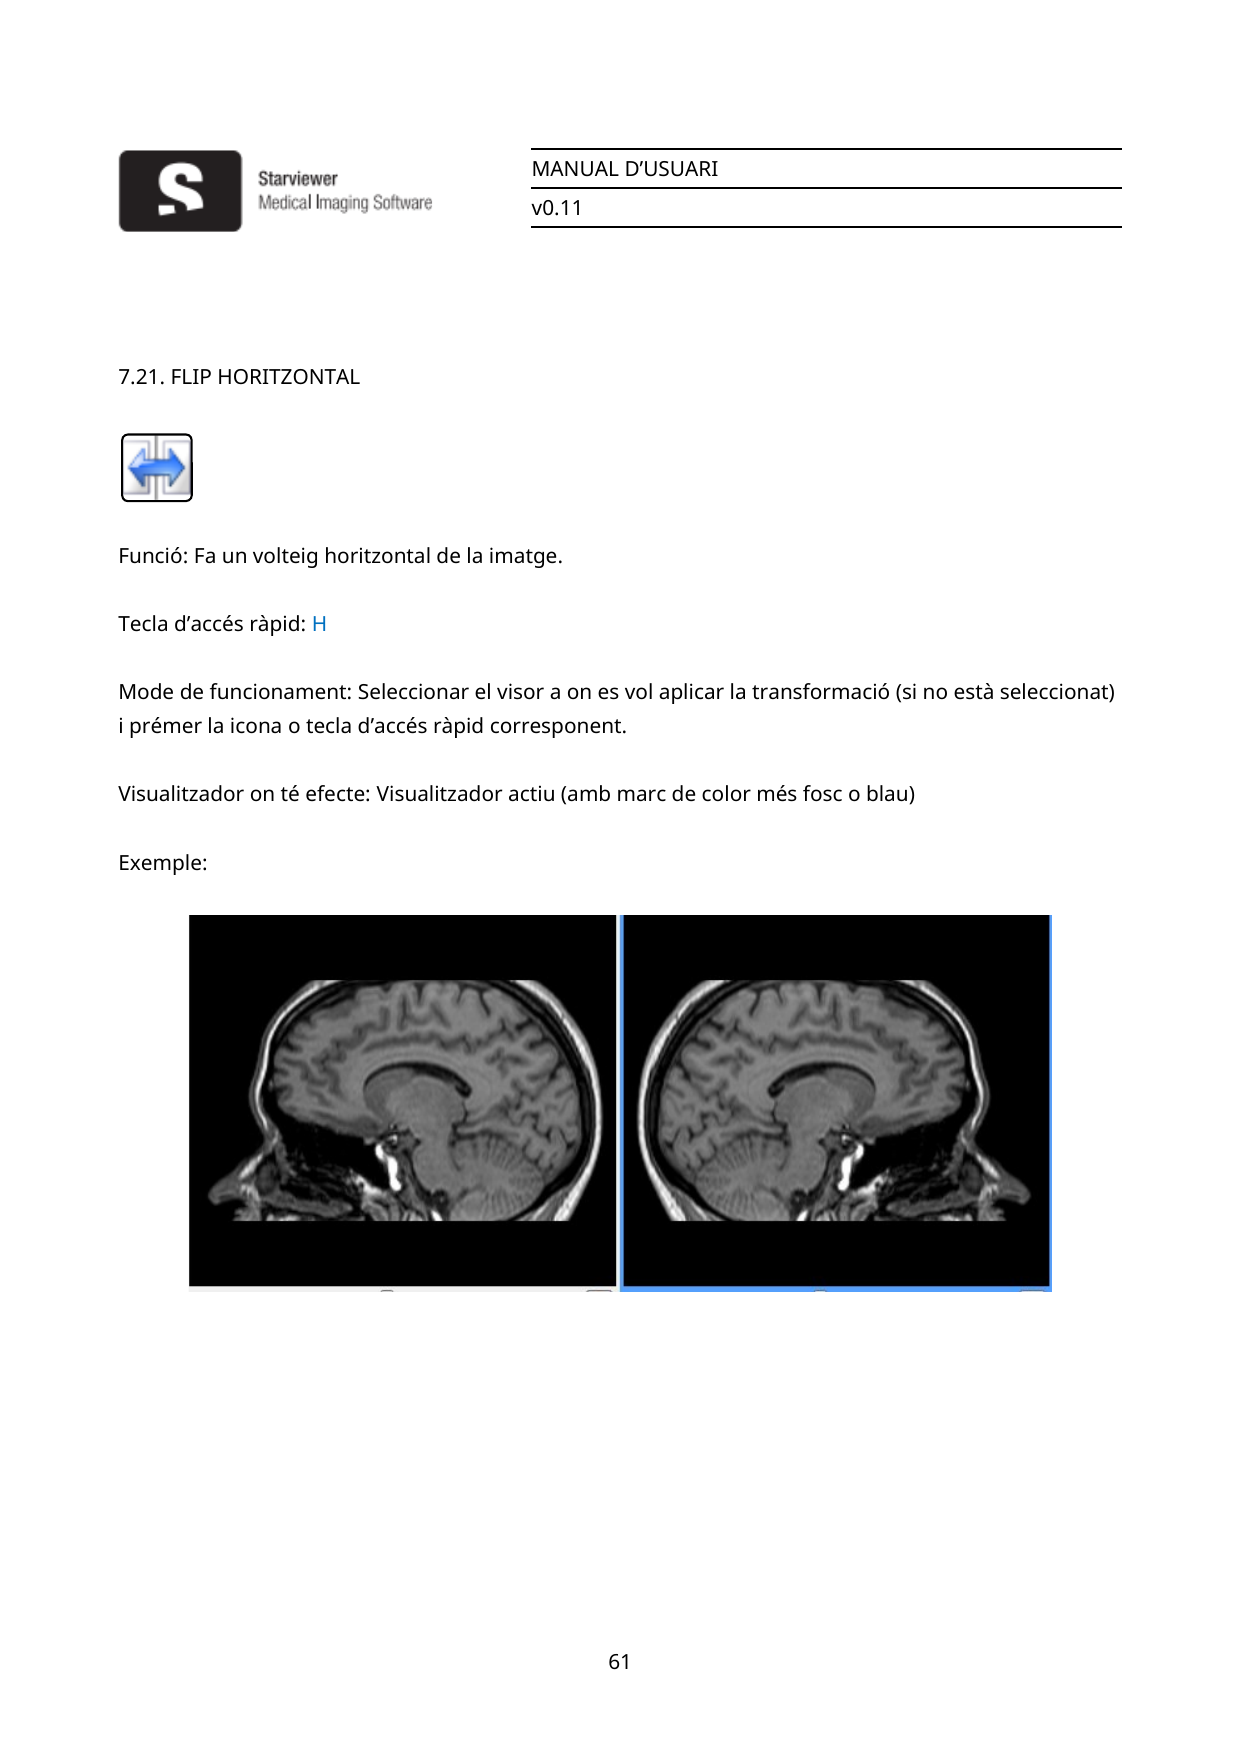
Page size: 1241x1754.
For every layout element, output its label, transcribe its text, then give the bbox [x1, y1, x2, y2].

subtitle Flip horitzontal [118, 362, 1122, 391]
text Tecla d’accés ràpid: H [118, 609, 1122, 638]
picture [188, 915, 1052, 1292]
picture [124, 436, 190, 500]
text Visualitzador on té efecte: Visualitzador actiu (amb marc de color més fosc o blau) [118, 779, 1122, 808]
text Funció: Fa un volteig horitzontal de la imatge. [118, 541, 1122, 569]
text Mode de funcionament: Seleccionar el visor a on es vol aplicar la transformació (si no està seleccionat) i prémer la icona o tecla d’accés ràpid corresponent. [118, 677, 1122, 740]
text Exemple: [118, 848, 1122, 876]
